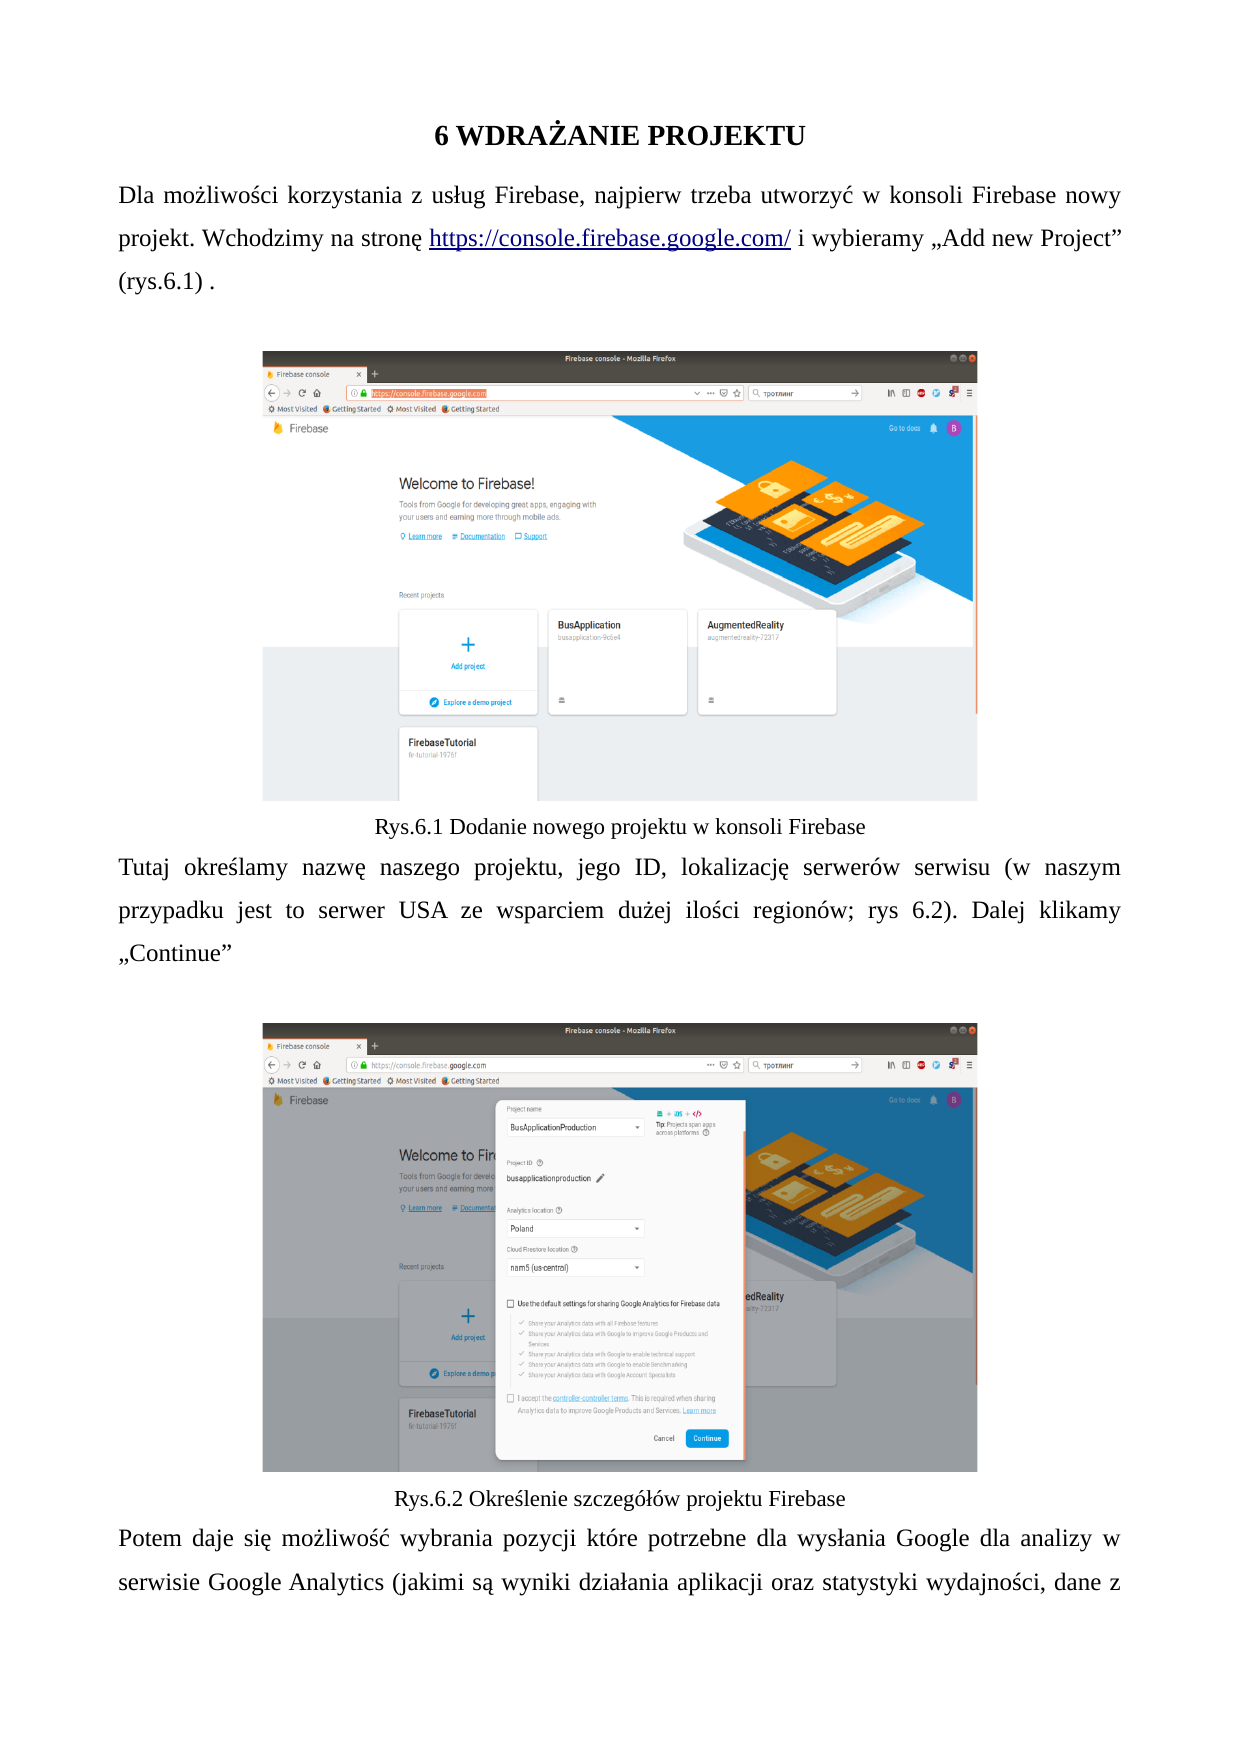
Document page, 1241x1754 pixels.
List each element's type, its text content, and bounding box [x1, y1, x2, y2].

text Dla możliwości korzystania z usług Firebase, najpierw trzeba utworzyć w konsoli Firebase nowy projekt. Wchodzimy na stronę https://console.firebase.google.com/ i wybieramy „Add new Project” (rys.6.1) . [118, 180, 1122, 295]
text Rys.6.2 Określenie szczegółów projektu Firebase [118, 1485, 1122, 1511]
picture [262, 1023, 978, 1472]
text Tutaj określamy nazwę naszego projektu, jego ID, lokalizację serwerów serwisu (w naszym przypadku jest to serwer USA ze wsparciem dużej ilości regionów; rys 6.2). Dalej klikamy „Continue” [118, 852, 1122, 967]
text 6 WDRAŻANIE PROJEKTU [118, 118, 1122, 152]
text Rys.6.1 Dodanie nowego projektu w konsoli Firebase [118, 813, 1122, 839]
picture [262, 351, 978, 801]
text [118, 1523, 1122, 1595]
